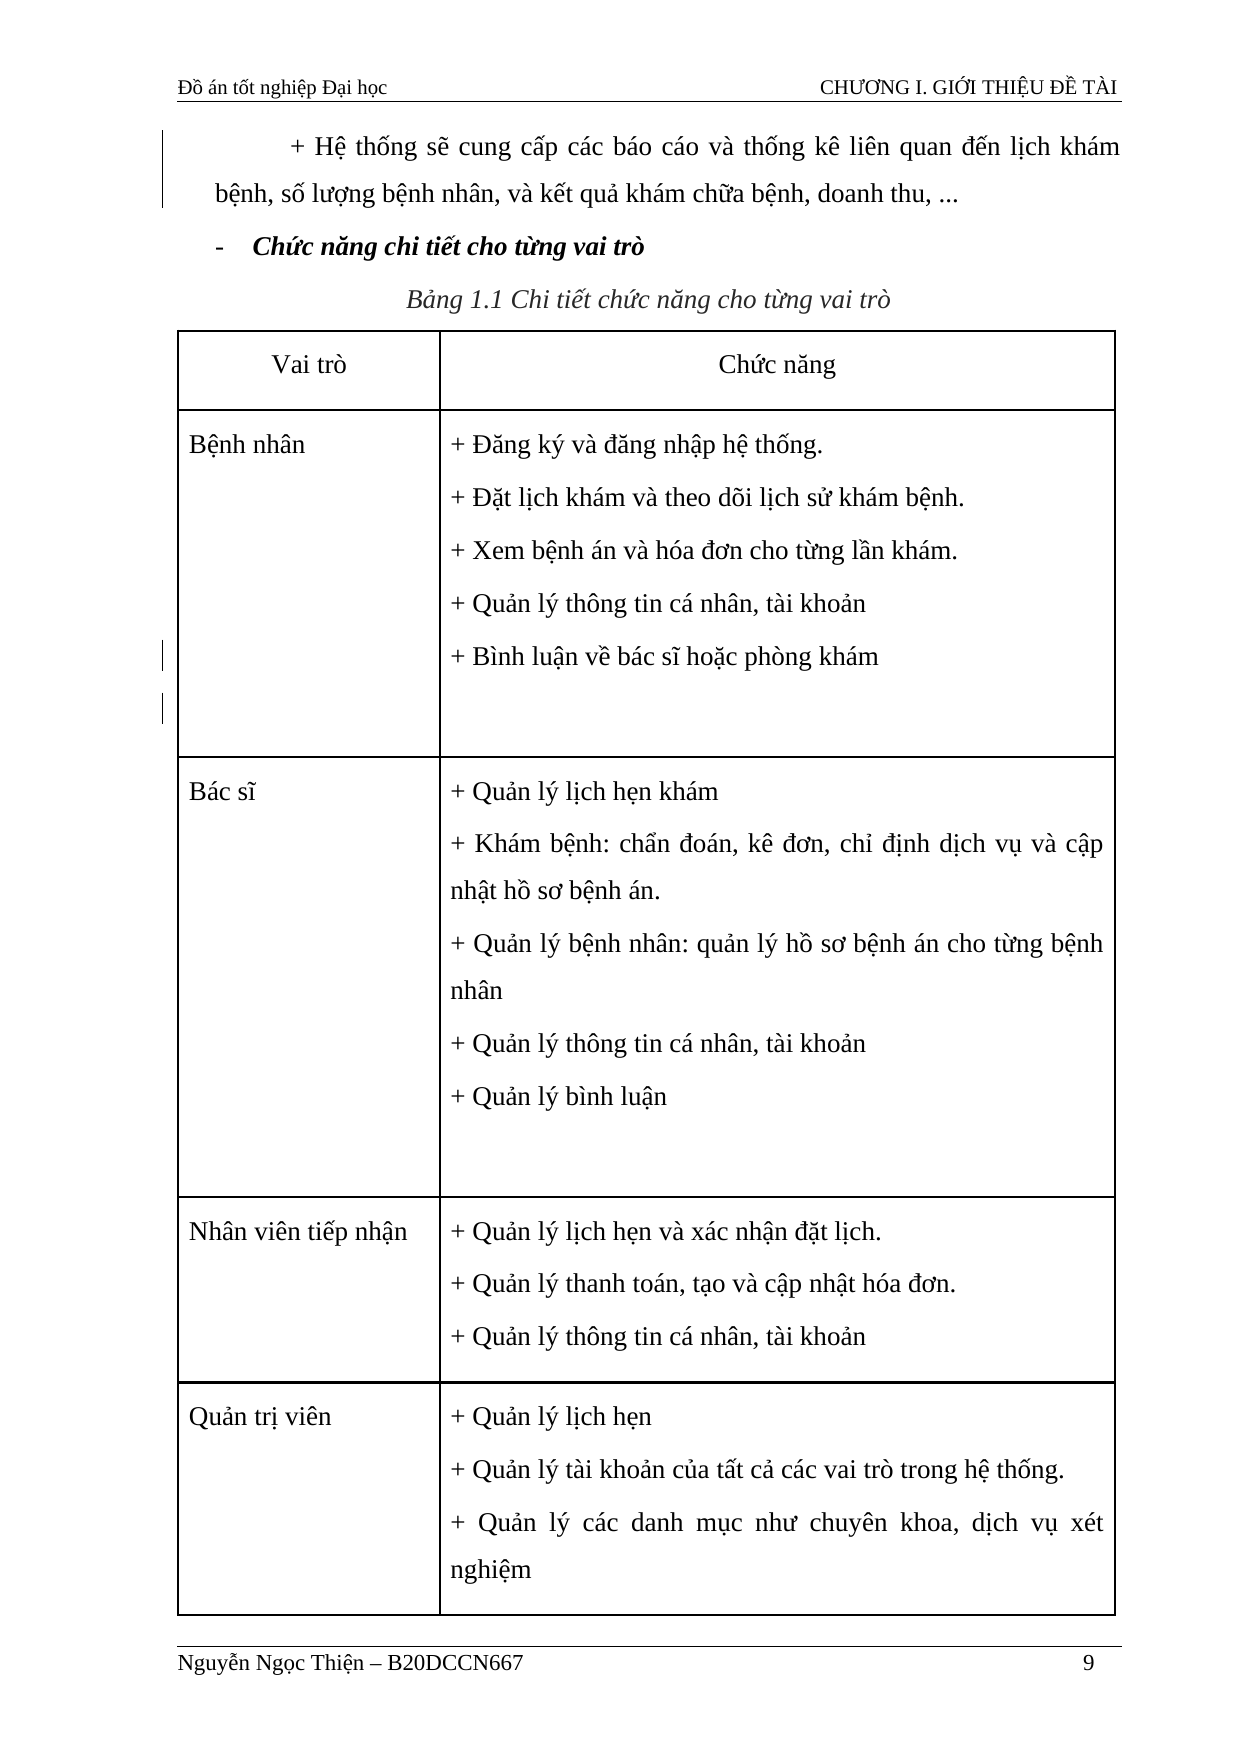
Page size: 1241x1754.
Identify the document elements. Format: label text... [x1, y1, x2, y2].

table_cell Bệnh nhân [179, 411, 439, 756]
text + Hệ thống sẽ cung cấp các báo cáo và thống kê liên quan đến lịch khám bệnh, số lượng bệnh nhân, và kết quả khám chữa bệnh, doanh thu, ... [215, 130, 1122, 208]
table_cell Nhân viên tiếp nhận [179, 1198, 439, 1381]
list Chức năng chi tiết cho từng vai trò [215, 230, 1122, 261]
table_cell Bác sĩ [179, 758, 439, 1196]
table_header Vai trò [179, 332, 439, 409]
subtitle Bảng 1.1 Chi tiết chức năng cho từng vai trò [177, 283, 1122, 314]
table_cell + Quản lý lịch hẹn khám + Khám bệnh: chẩn đoán, kê đơn, chỉ định dịch vụ và cập nhật hồ sơ bệnh án. + Quản lý bệnh nhân: quản lý hồ sơ bệnh án cho từng bệnh nhân + Quản lý thông tin cá nhân, tài khoản + Quản lý bình luận [441, 758, 1114, 1196]
table_header Chức năng [441, 332, 1114, 409]
table_cell Quản trị viên [179, 1384, 439, 1614]
table_cell + Quản lý lịch hẹn và xác nhận đặt lịch. + Quản lý thanh toán, tạo và cập nhật hóa đơn. + Quản lý thông tin cá nhân, tài khoản [441, 1198, 1114, 1381]
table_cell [441, 1384, 1114, 1614]
table_cell + Đăng ký và đăng nhập hệ thống. + Đặt lịch khám và theo dõi lịch sử khám bệnh. + Xem bệnh án và hóa đơn cho từng lần khám. + Quản lý thông tin cá nhân, tài khoản + Bình luận về bác sĩ hoặc phòng khám [441, 411, 1114, 756]
